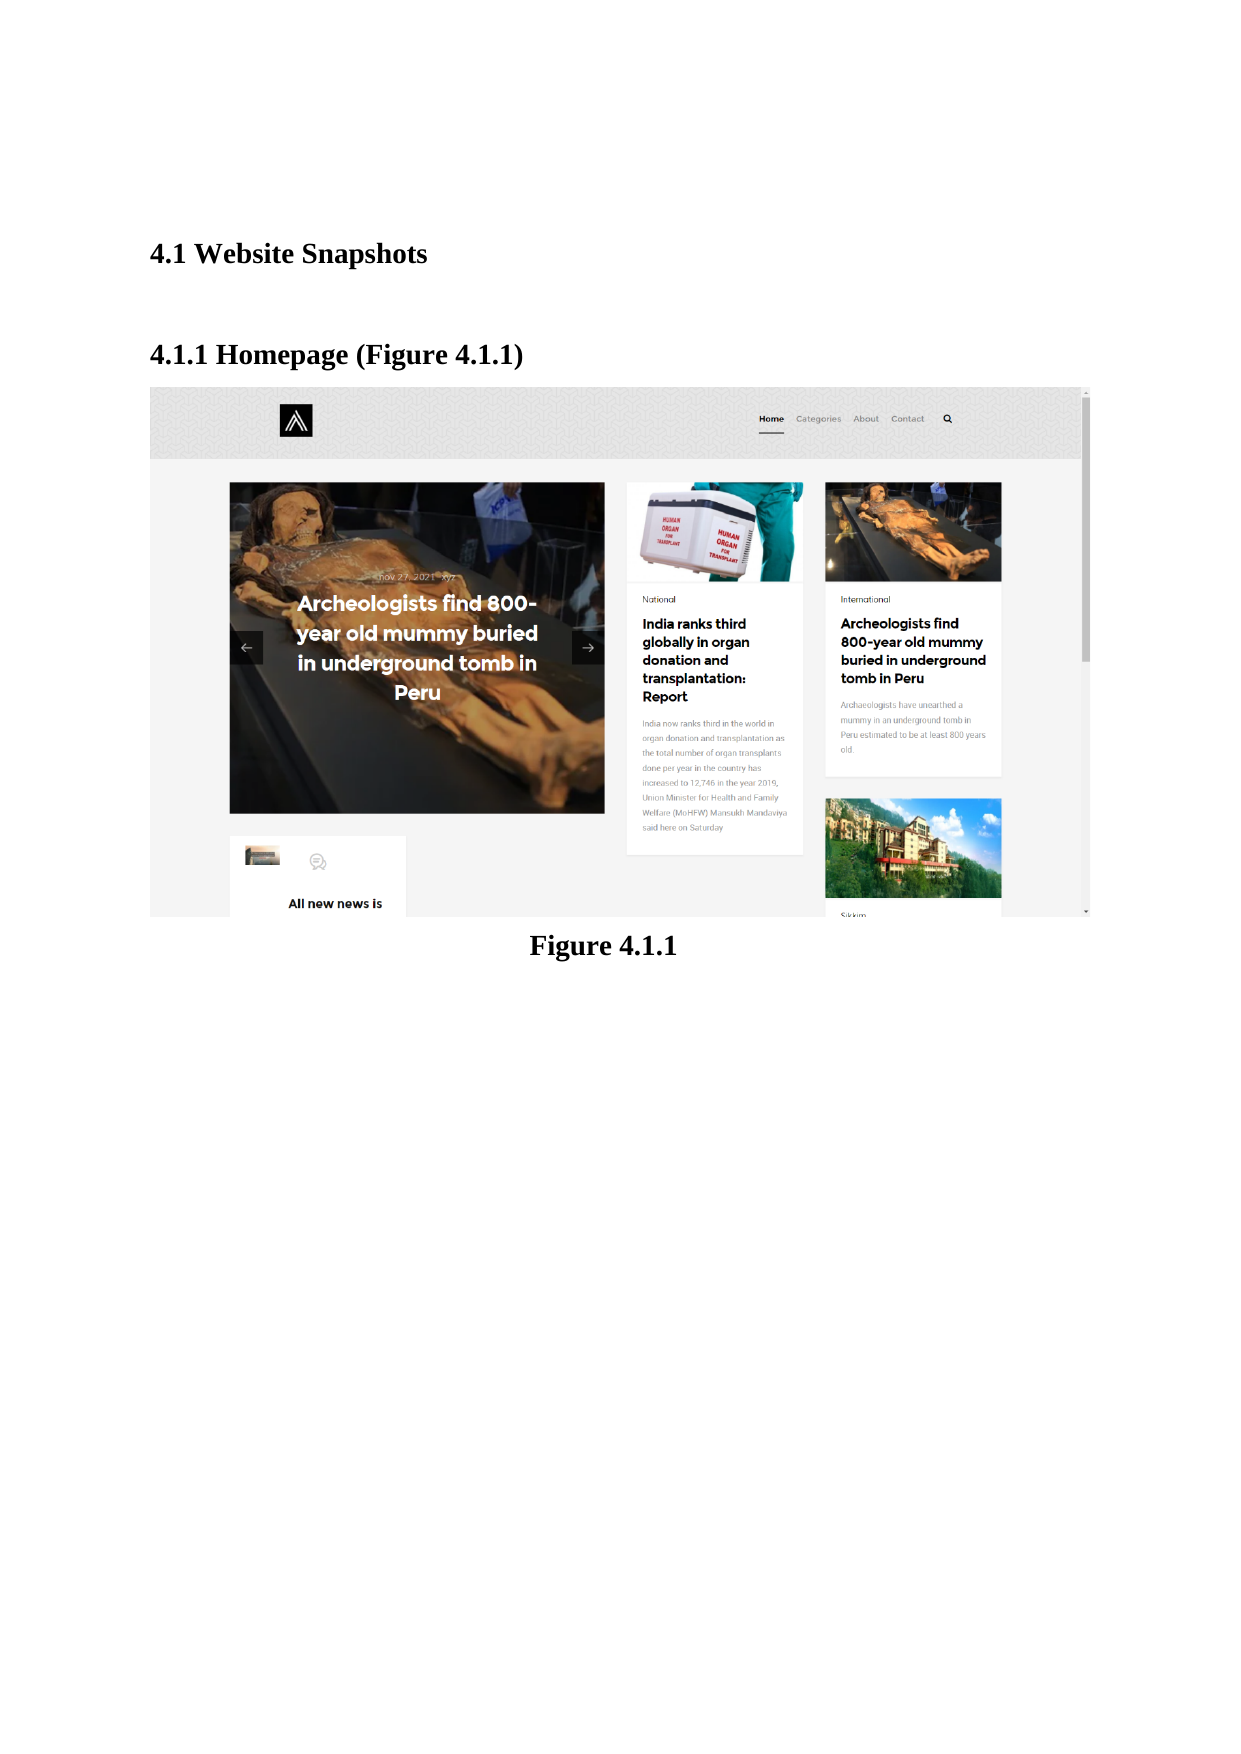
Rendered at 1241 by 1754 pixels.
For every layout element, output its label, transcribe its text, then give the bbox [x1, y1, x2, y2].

text 4.1.1 Homepage (Figure 4.1.1) [150, 337, 1057, 370]
text Figure 4.1.1 [150, 928, 1057, 962]
text 4.1 Website Snapshots [150, 236, 1057, 270]
picture [150, 387, 1091, 917]
